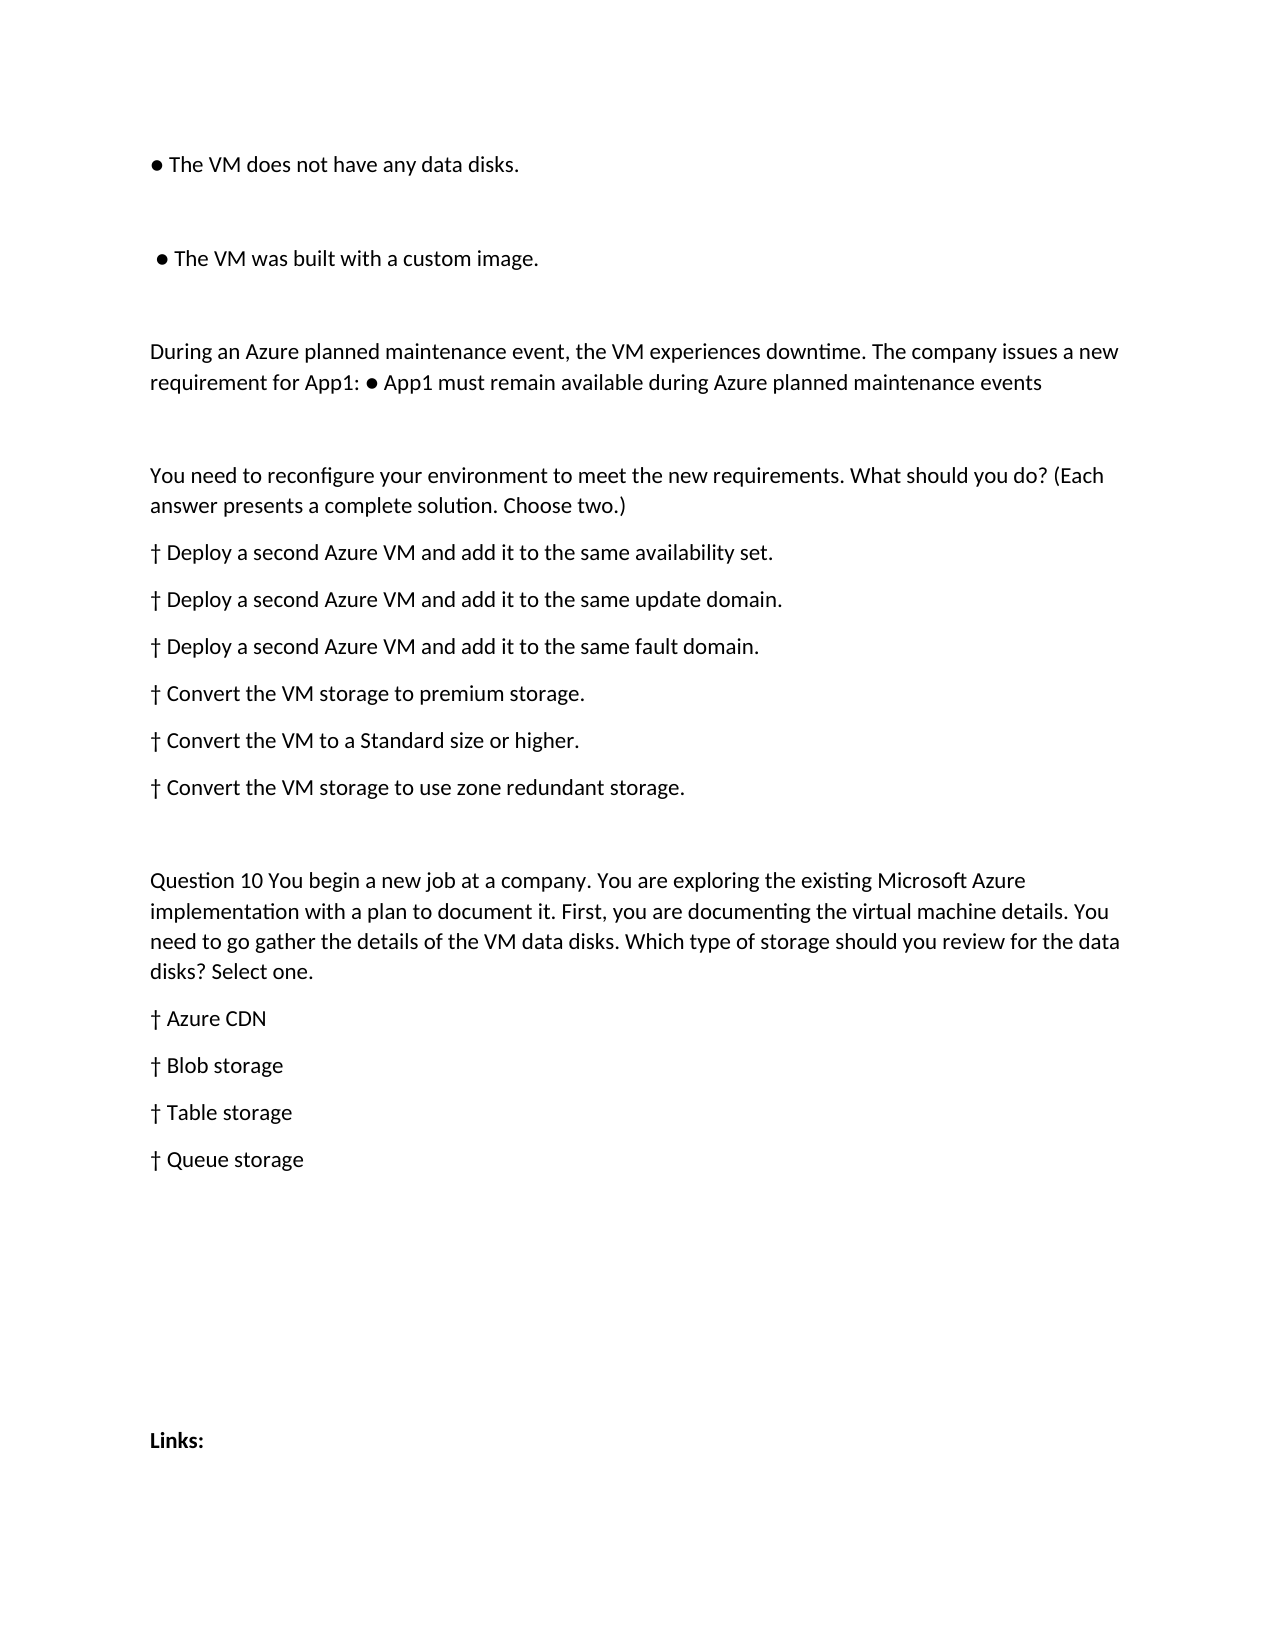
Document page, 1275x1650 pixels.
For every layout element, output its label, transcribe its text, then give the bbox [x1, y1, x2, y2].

text During an Azure planned maintenance event, the VM experiences downtime. The company issues a new requirement for App1: ● App1 must remain available during Azure planned maintenance events [150, 337, 1125, 396]
text † Queue storage [150, 1145, 1125, 1173]
text † Azure CDN [150, 1004, 1125, 1032]
text Links: [150, 1426, 1125, 1454]
text † Deploy a second Azure VM and add it to the same fault domain. [150, 632, 1125, 660]
text Question 10 You begin a new job at a company. You are exploring the existing Microsoft Azure implementation with a plan to document it. First, you are documenting the virtual machine details. You need to go gather the details of the VM data disks. Which type of storage should you review for the data disks? Select one. [150, 867, 1125, 985]
text You need to reconfigure your environment to meet the new requirements. What should you do? (Each answer presents a complete solution. Choose two.) [150, 461, 1125, 520]
text † Convert the VM storage to use zone redundant storage. [150, 773, 1125, 801]
text † Blob storage [150, 1051, 1125, 1079]
text † Convert the VM to a Standard size or higher. [150, 726, 1125, 754]
text † Deploy a second Azure VM and add it to the same availability set. [150, 538, 1125, 567]
text † Table storage [150, 1098, 1125, 1126]
text † Convert the VM storage to premium storage. [150, 679, 1125, 707]
text ● The VM was built with a custom image. [150, 244, 1125, 272]
text † Deploy a second Azure VM and add it to the same update domain. [150, 585, 1125, 613]
text ● The VM does not have any data disks. [150, 150, 1125, 178]
